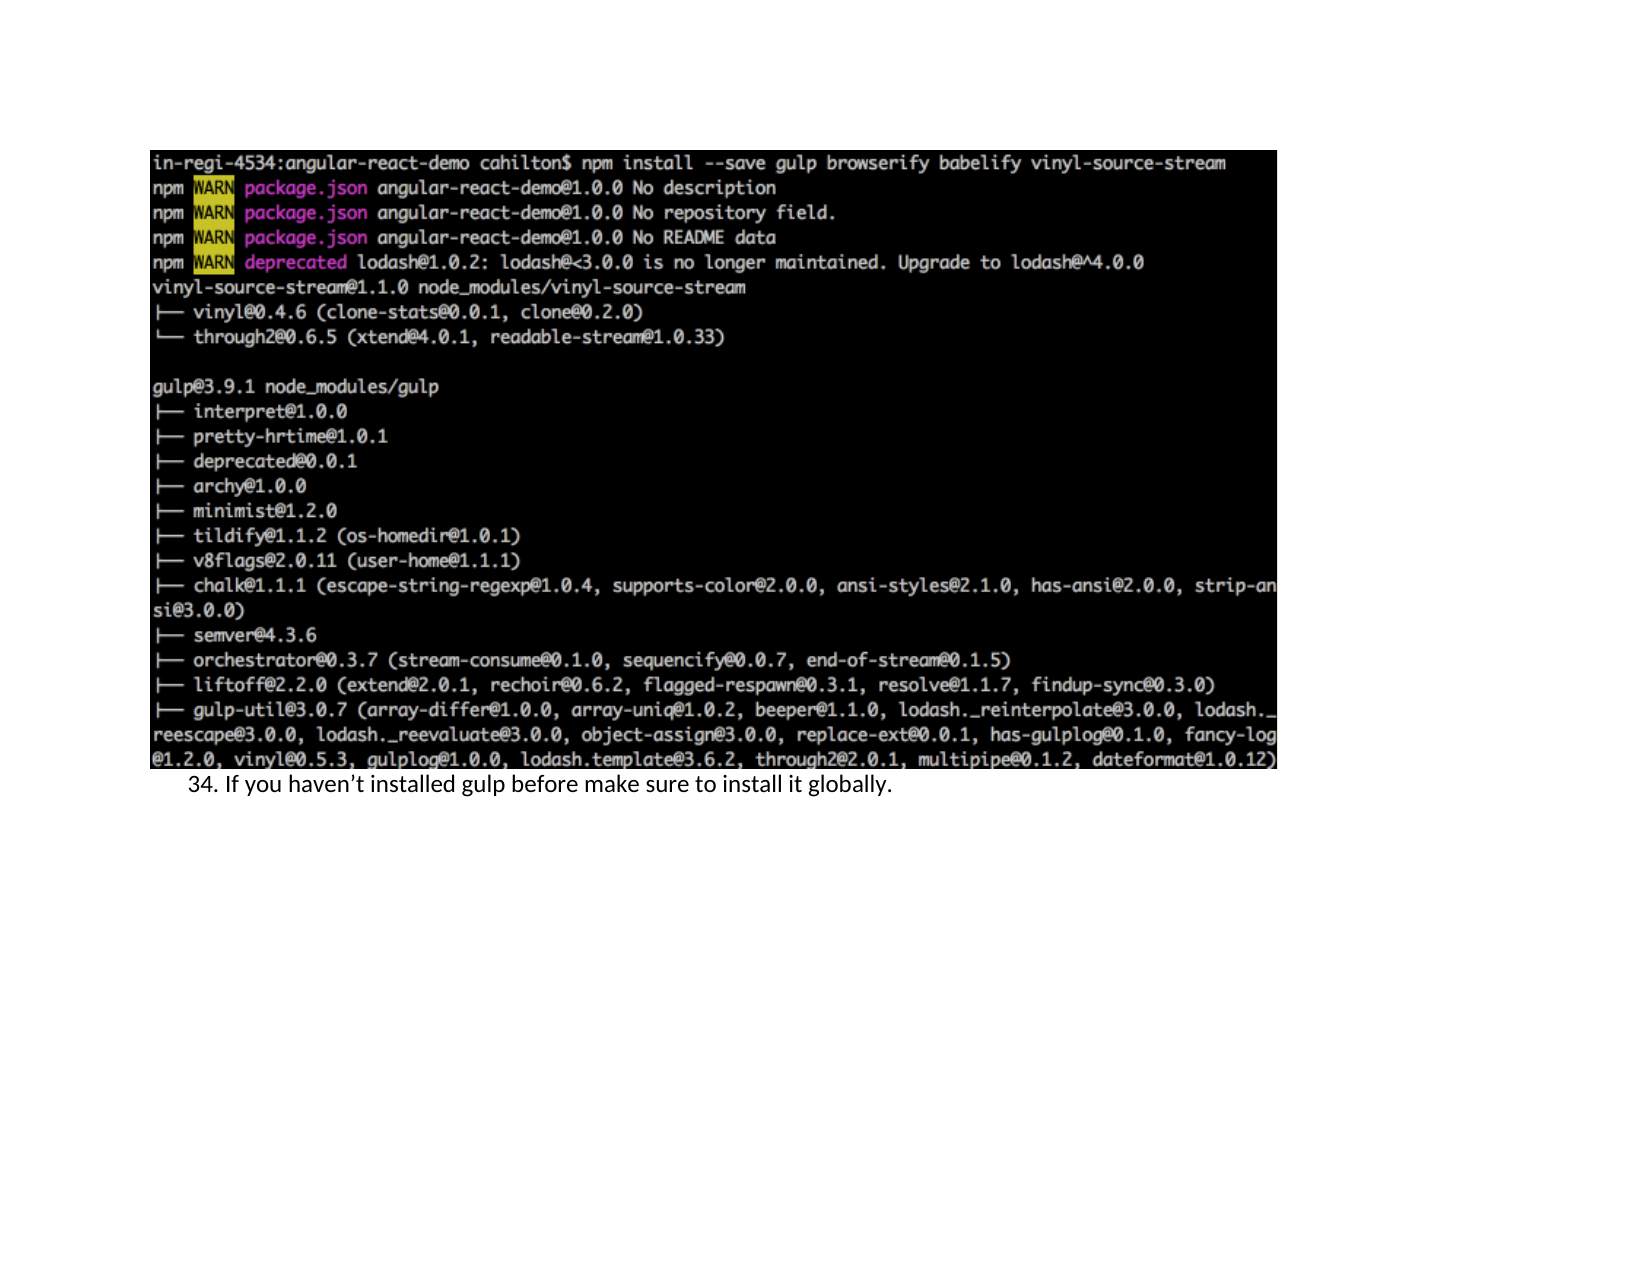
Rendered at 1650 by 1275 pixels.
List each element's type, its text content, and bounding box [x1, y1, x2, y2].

list If you haven’t installed gulp before make sure to install it globally. [187, 768, 1500, 799]
picture [150, 150, 1278, 769]
